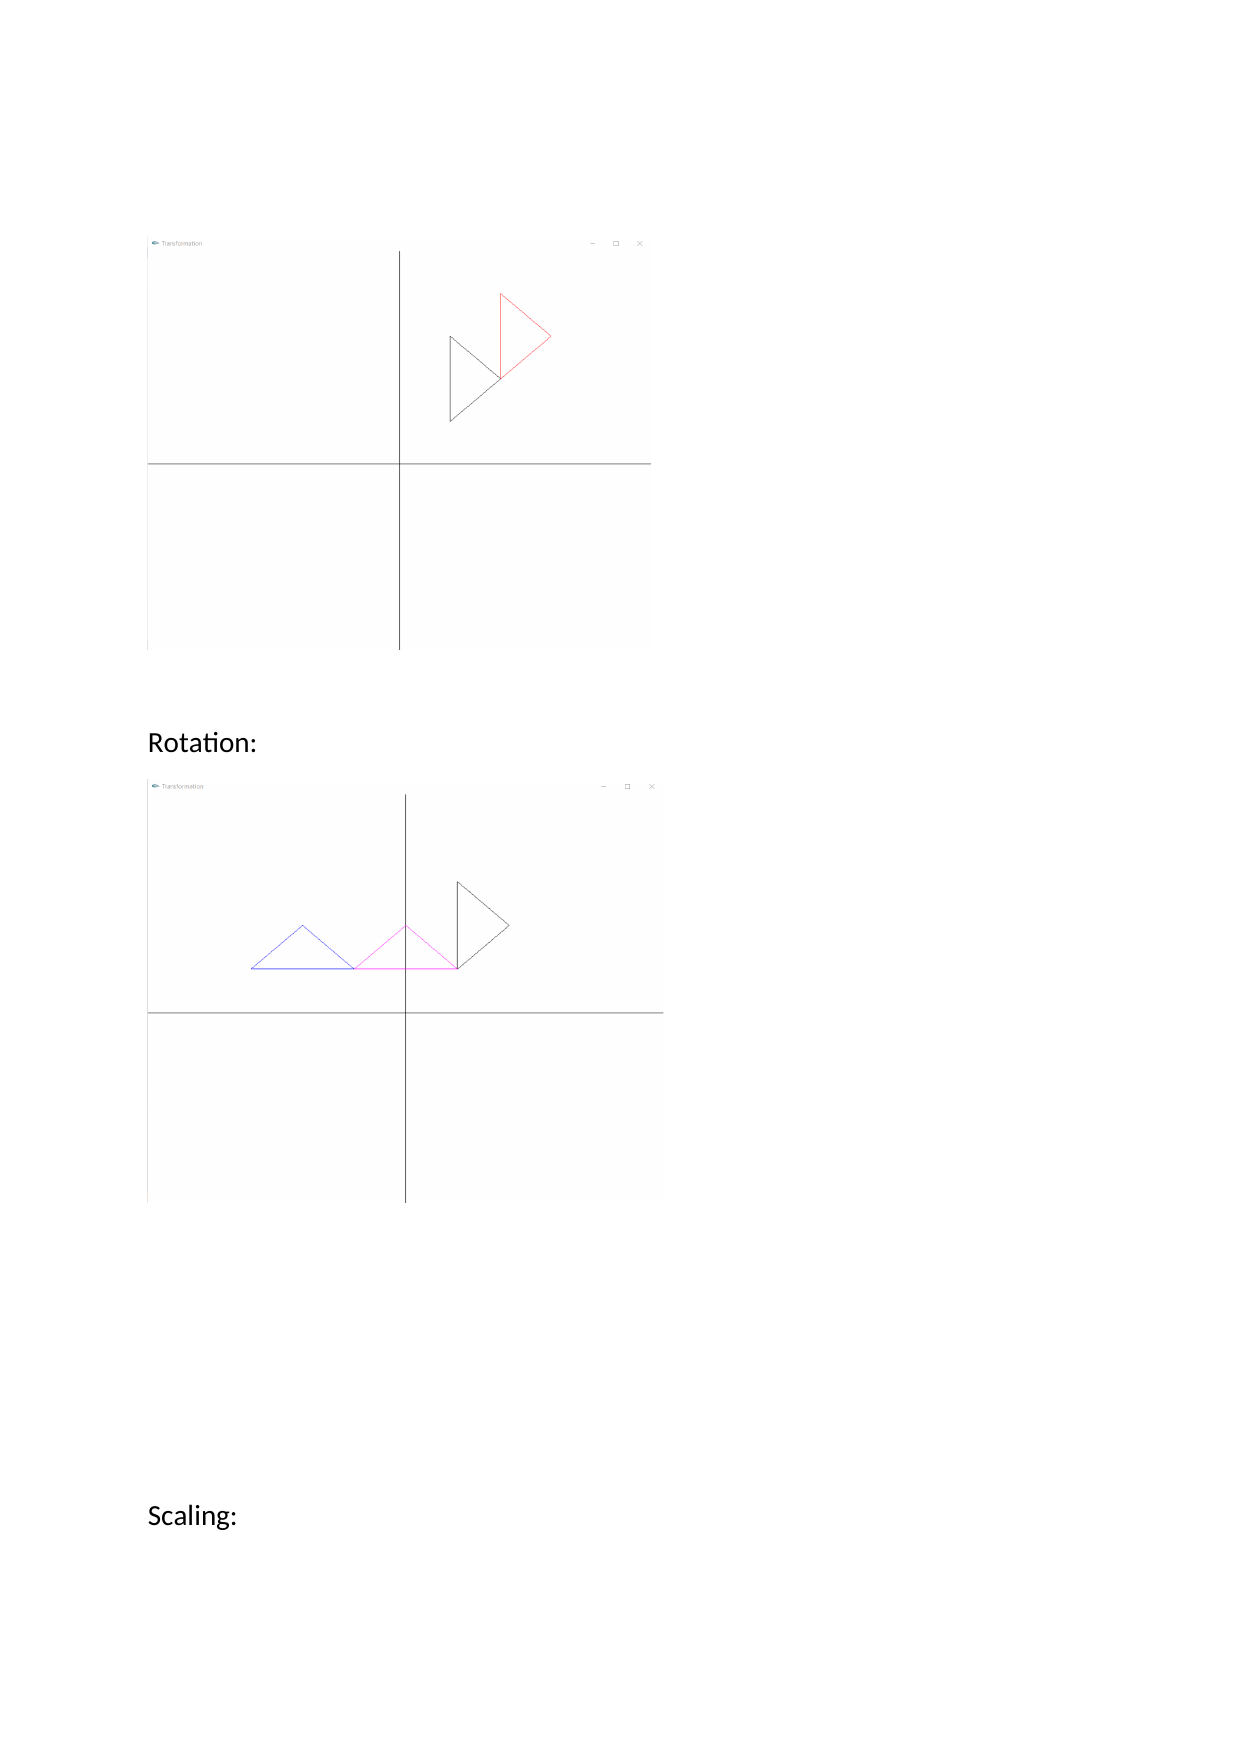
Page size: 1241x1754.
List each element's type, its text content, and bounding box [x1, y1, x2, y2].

picture [147, 779, 664, 1203]
text Rotation: [148, 724, 1063, 759]
text Scaling: [148, 1497, 1063, 1532]
picture [147, 236, 651, 650]
